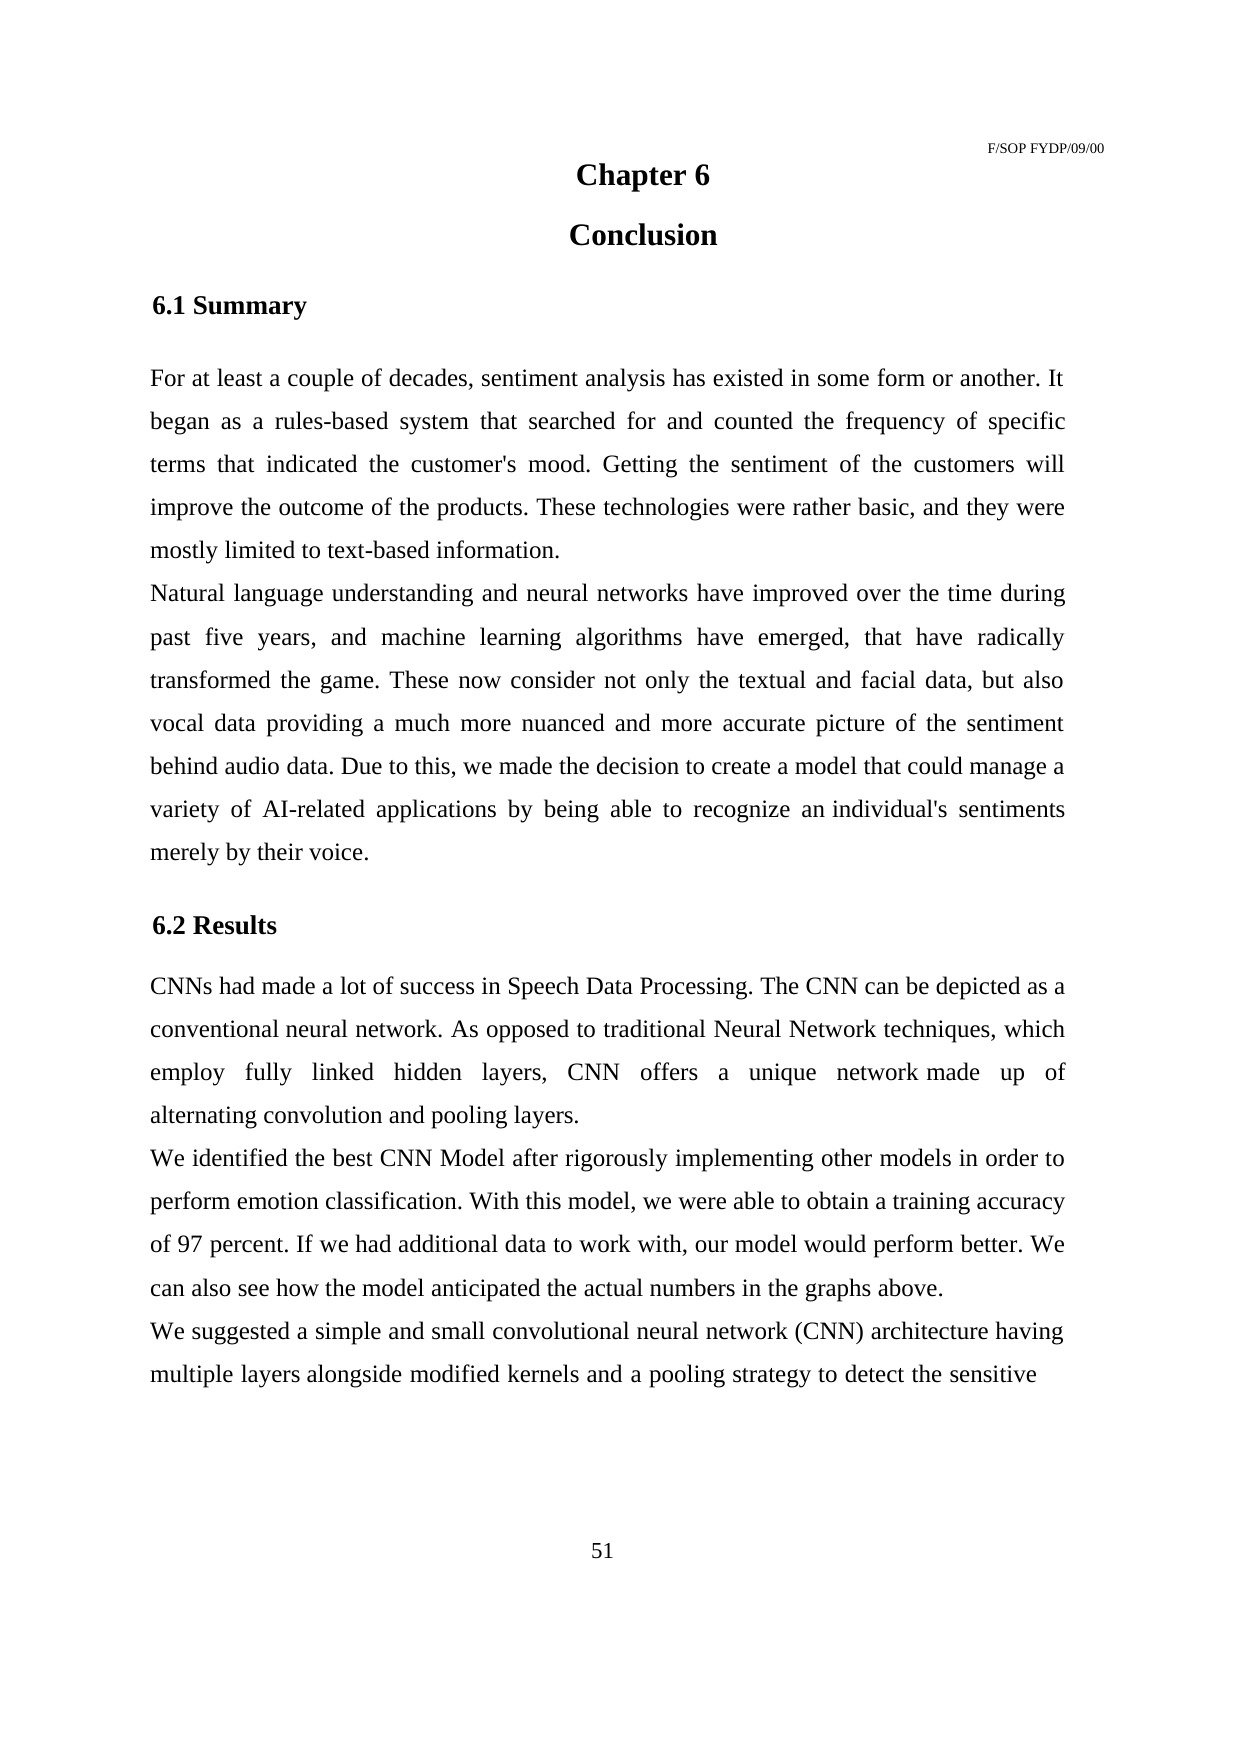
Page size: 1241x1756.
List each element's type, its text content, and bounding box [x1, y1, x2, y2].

text CNNs had made a lot of success in Speech Data Processing. The CNN can be depicted as a conventional neural network. As opposed to traditional Neural Network techniques, which employ fully linked hidden layers, CNN offers a unique network made up of alternating convolution and pooling layers. [150, 971, 1066, 1129]
text We suggested a simple and small convolutional neural network (CNN) architecture having multiple layers alongside modified kernels and a pooling strategy to detect the sensitive [150, 1316, 1065, 1388]
subtitle 6.1 Summary [152, 289, 1155, 320]
text We identified the best CNN Model after rigorously implementing other models in order to perform emotion classification. With this model, we were able to obtain a training accuracy of 97 percent. If we had additional data to work with, our model would perform better. We can also see how the model anticipated the actual numbers in the graphs above. [150, 1143, 1066, 1301]
text For at least a couple of decades, sentiment analysis has existed in some form or another. It began as a rules-based system that searched for and counted the frequency of specific terms that indicated the customer's mood. Getting the sentiment of the customers will improve the outcome of the products. These technologies were rather basic, and they were mostly limited to text-based information. [150, 363, 1066, 564]
subtitle Chapter 6 Conclusion [568, 156, 718, 252]
subtitle 6.2 Results [152, 909, 1155, 940]
text Natural language understanding and neural networks have improved over the time during past five years, and machine learning algorithms have emerged, that have radically transformed the game. These now consider not only the textual and facial data, but also vocal data providing a much more nuanced and more accurate picture of the sentiment behind audio data. Due to this, we made the decision to create a model that could manage a variety of AI-related applications by being able to recognize an individual's sentiments merely by their voice. [150, 578, 1065, 866]
